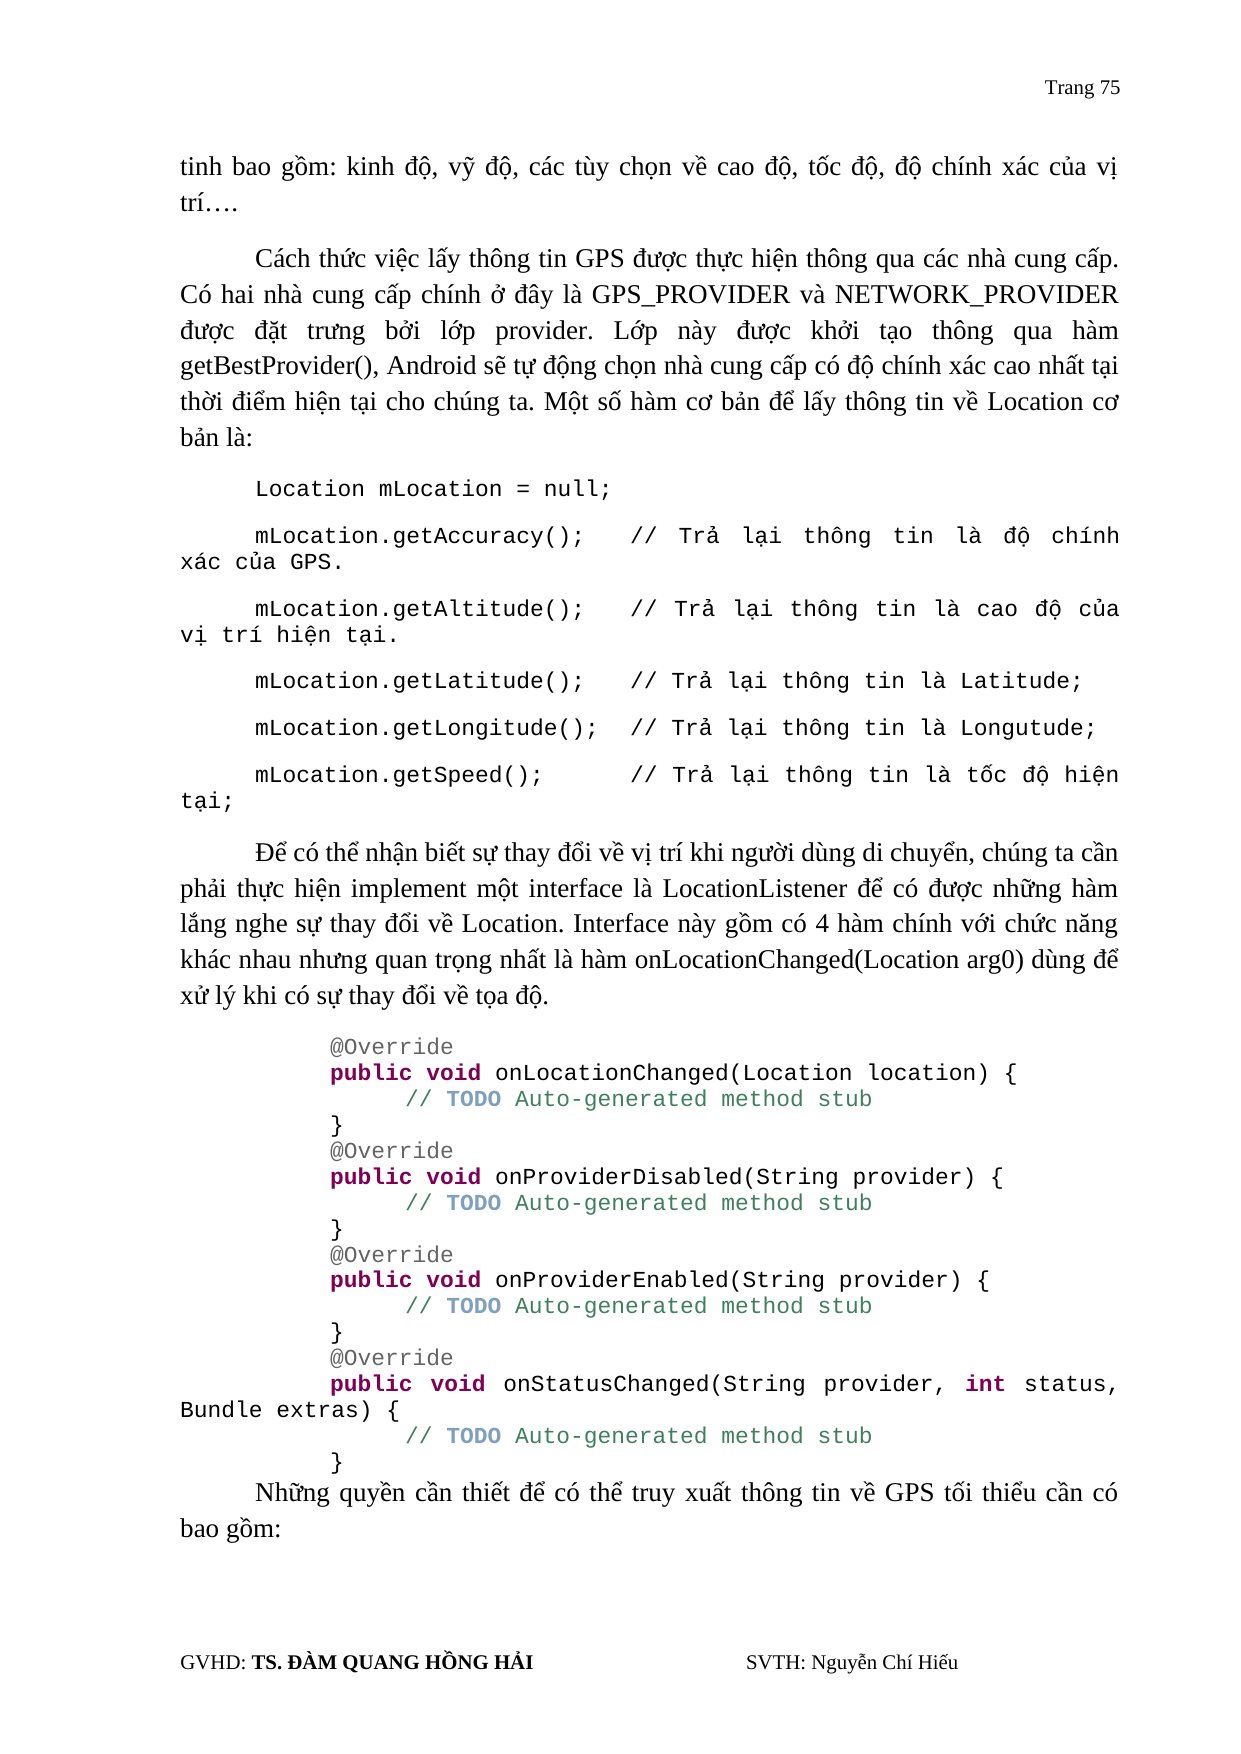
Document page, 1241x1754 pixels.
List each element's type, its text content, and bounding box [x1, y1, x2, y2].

text @Override [180, 1035, 1120, 1061]
text public void onStatusChanged(String provider, int status, Bundle extras) { [180, 1373, 1120, 1424]
text Location mLocation = null; [180, 477, 1120, 503]
text // TODO Auto-generated method stub [180, 1295, 1120, 1321]
text public void onProviderDisabled(String provider) { [180, 1165, 1120, 1191]
text mLocation.getLatitude(); // Trả lại thông tin là Latitude; [180, 670, 1120, 696]
text @Override [180, 1243, 1120, 1269]
text } [180, 1321, 1120, 1347]
text public void onProviderEnabled(String provider) { [180, 1269, 1120, 1295]
text mLocation.getAltitude(); // Trả lại thông tin là cao độ của vị trí hiện tại. [180, 597, 1120, 649]
text mLocation.getAccuracy(); // Trả lại thông tin là độ chính xác của GPS. [180, 524, 1120, 576]
text Cách thức việc lấy thông tin GPS được thực hiện thông qua các nhà cung cấp. Có hai nhà cung cấp chính ở đây là GPS_PROVIDER và NETWORK_PROVIDER được đặt trưng bởi lớp provider. Lớp này được khởi tạo thông qua hàm getBestProvider(), Android sẽ tự động chọn nhà cung cấp có độ chính xác cao nhất tại thời điểm hiện tại cho chúng ta. Một số hàm cơ bản để lấy thông tin về Location cơ bản là: [180, 242, 1120, 452]
list } [255, 1450, 1120, 1476]
text // TODO Auto-generated method stub [180, 1424, 1120, 1450]
text @Override [180, 1347, 1120, 1373]
text // TODO Auto-generated method stub [180, 1087, 1120, 1113]
text Những quyền cần thiết để có thể truy xuất thông tin về GPS tối thiểu cần có bao gồm: [180, 1476, 1120, 1543]
text } [180, 1113, 1120, 1139]
text } [180, 1217, 1120, 1243]
text // TODO Auto-generated method stub [180, 1191, 1120, 1217]
text Để có thể nhận biết sự thay đổi về vị trí khi người dùng di chuyển, chúng ta cần phải thực hiện implement một interface là LocationListener để có được những hàm lắng nghe sự thay đổi về Location. Interface này gồm có 4 hàm chính với chức năng khác nhau nhưng quan trọng nhất là hàm onLocationChanged(Location arg0) dùng để xử lý khi có sự thay đổi về tọa độ. [180, 836, 1120, 1010]
text mLocation.getSpeed(); // Trả lại thông tin là tốc độ hiện tại; [180, 763, 1120, 815]
text public void onLocationChanged(Location location) { [180, 1061, 1120, 1087]
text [180, 150, 1120, 217]
text mLocation.getLongitude(); // Trả lại thông tin là Longutude; [180, 716, 1120, 742]
text @Override [180, 1139, 1120, 1165]
